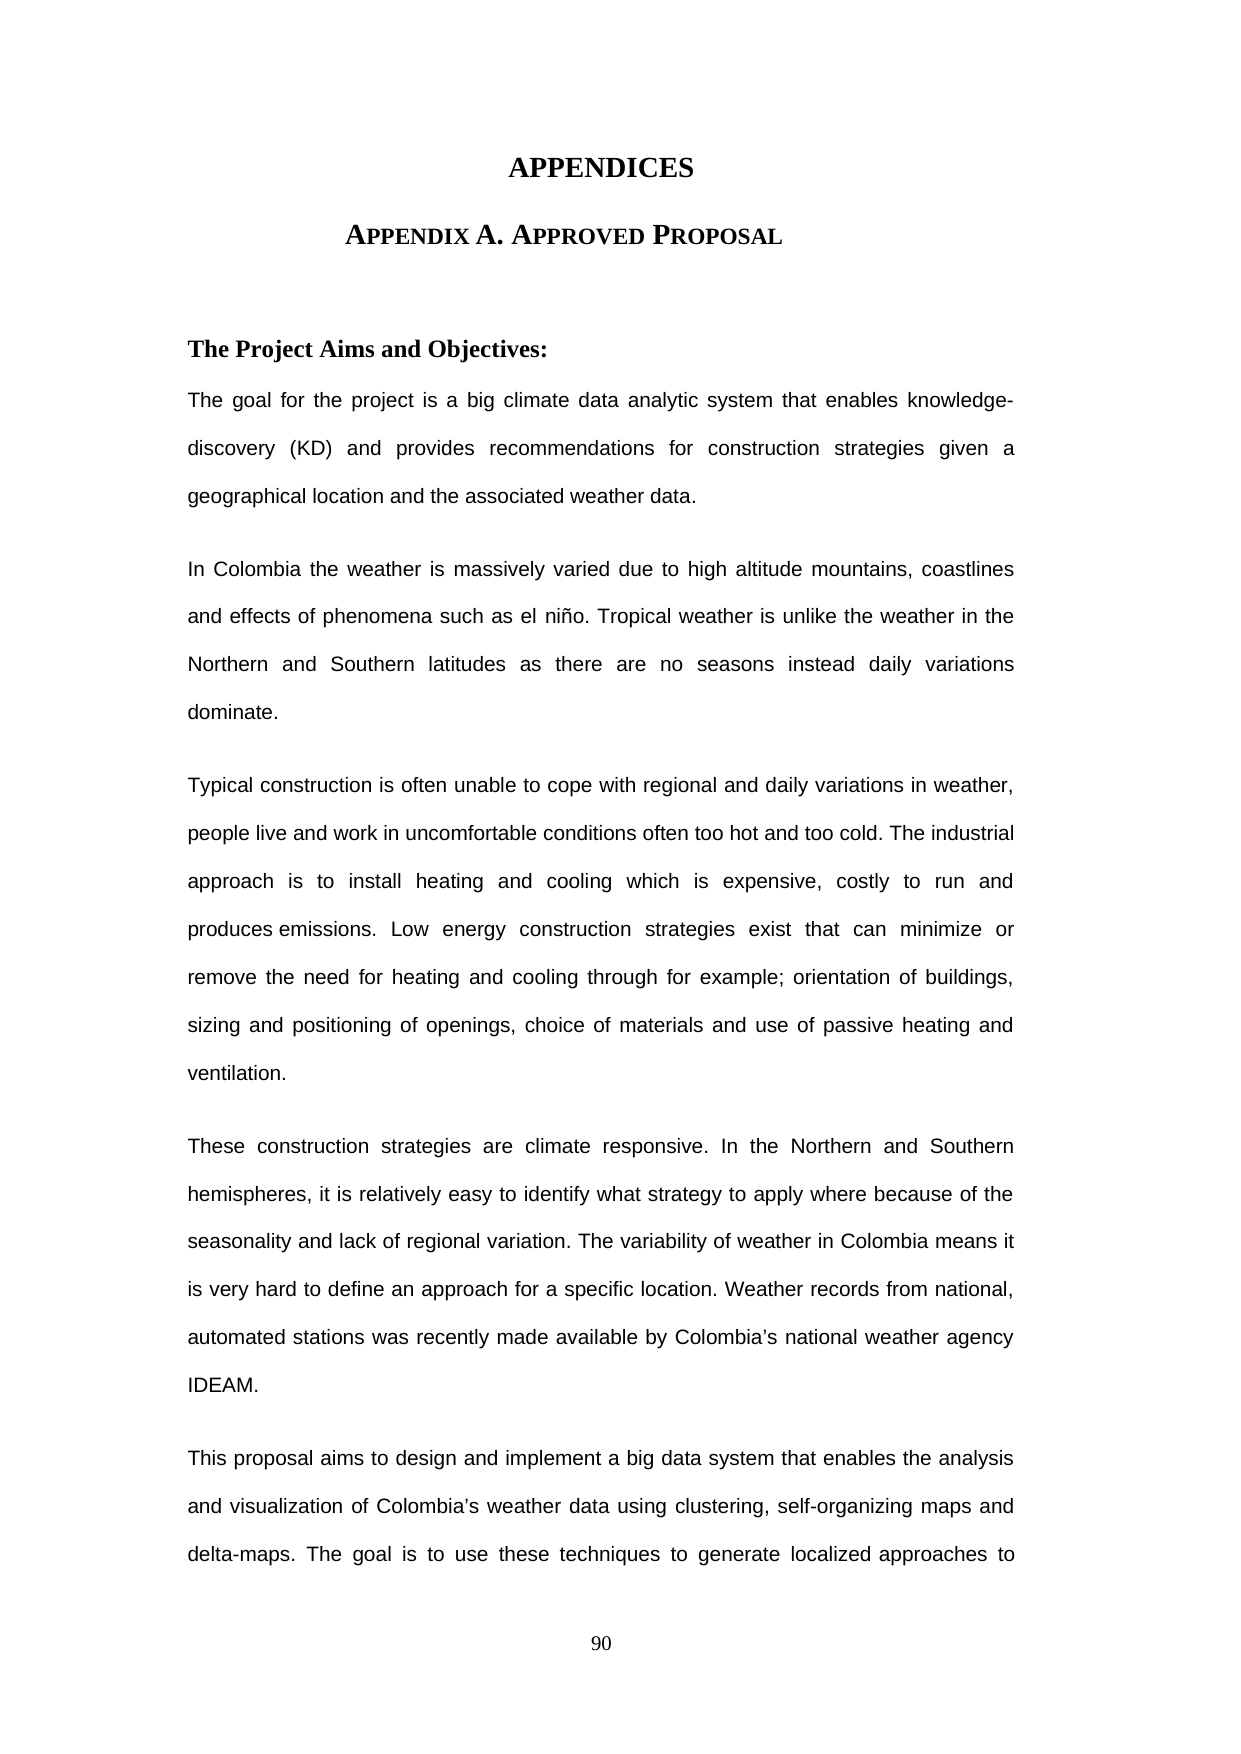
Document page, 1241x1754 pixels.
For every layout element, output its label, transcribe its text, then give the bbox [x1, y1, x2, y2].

text APPENDICES [187, 150, 1015, 183]
subtitle Approved Proposal [158, 217, 970, 251]
text The Project Aims and Objectives: [187, 334, 1015, 363]
text In Colombia the weather is massively varied due to high altitude mountains, coastlines and effects of phenomena such as el niño. Tropical weather is unlike the weather in the Northern and Southern latitudes as there are no seasons instead daily variations dominate. [187, 556, 1015, 724]
text These construction strategies are climate responsive. In the Northern and Southern hemispheres, it is relatively easy to identify what strategy to apply where because of the seasonality and lack of regional variation. The variability of weather in Colombia means it is very hard to define an approach for a specific location. Weather records from national, automated stations was recently made available by Colombia’s national weather agency IDEAM. [187, 1133, 1015, 1397]
text Typical construction is often unable to cope with regional and daily variations in weather, people live and work in uncomfortable conditions often too hot and too cold. The industrial approach is to install heating and cooling which is expensive, costly to run and produces emissions. Low energy construction strategies exist that can minimize or remove the need for heating and cooling through for example; orientation of buildings, sizing and positioning of openings, choice of materials and use of passive heating and ventilation. [187, 773, 1015, 1084]
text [187, 1446, 1015, 1566]
text The goal for the project is a big climate data analytic system that enables knowledge-discovery (KD) and provides recommendations for construction strategies given a geographical location and the associated weather data. [187, 388, 1015, 507]
